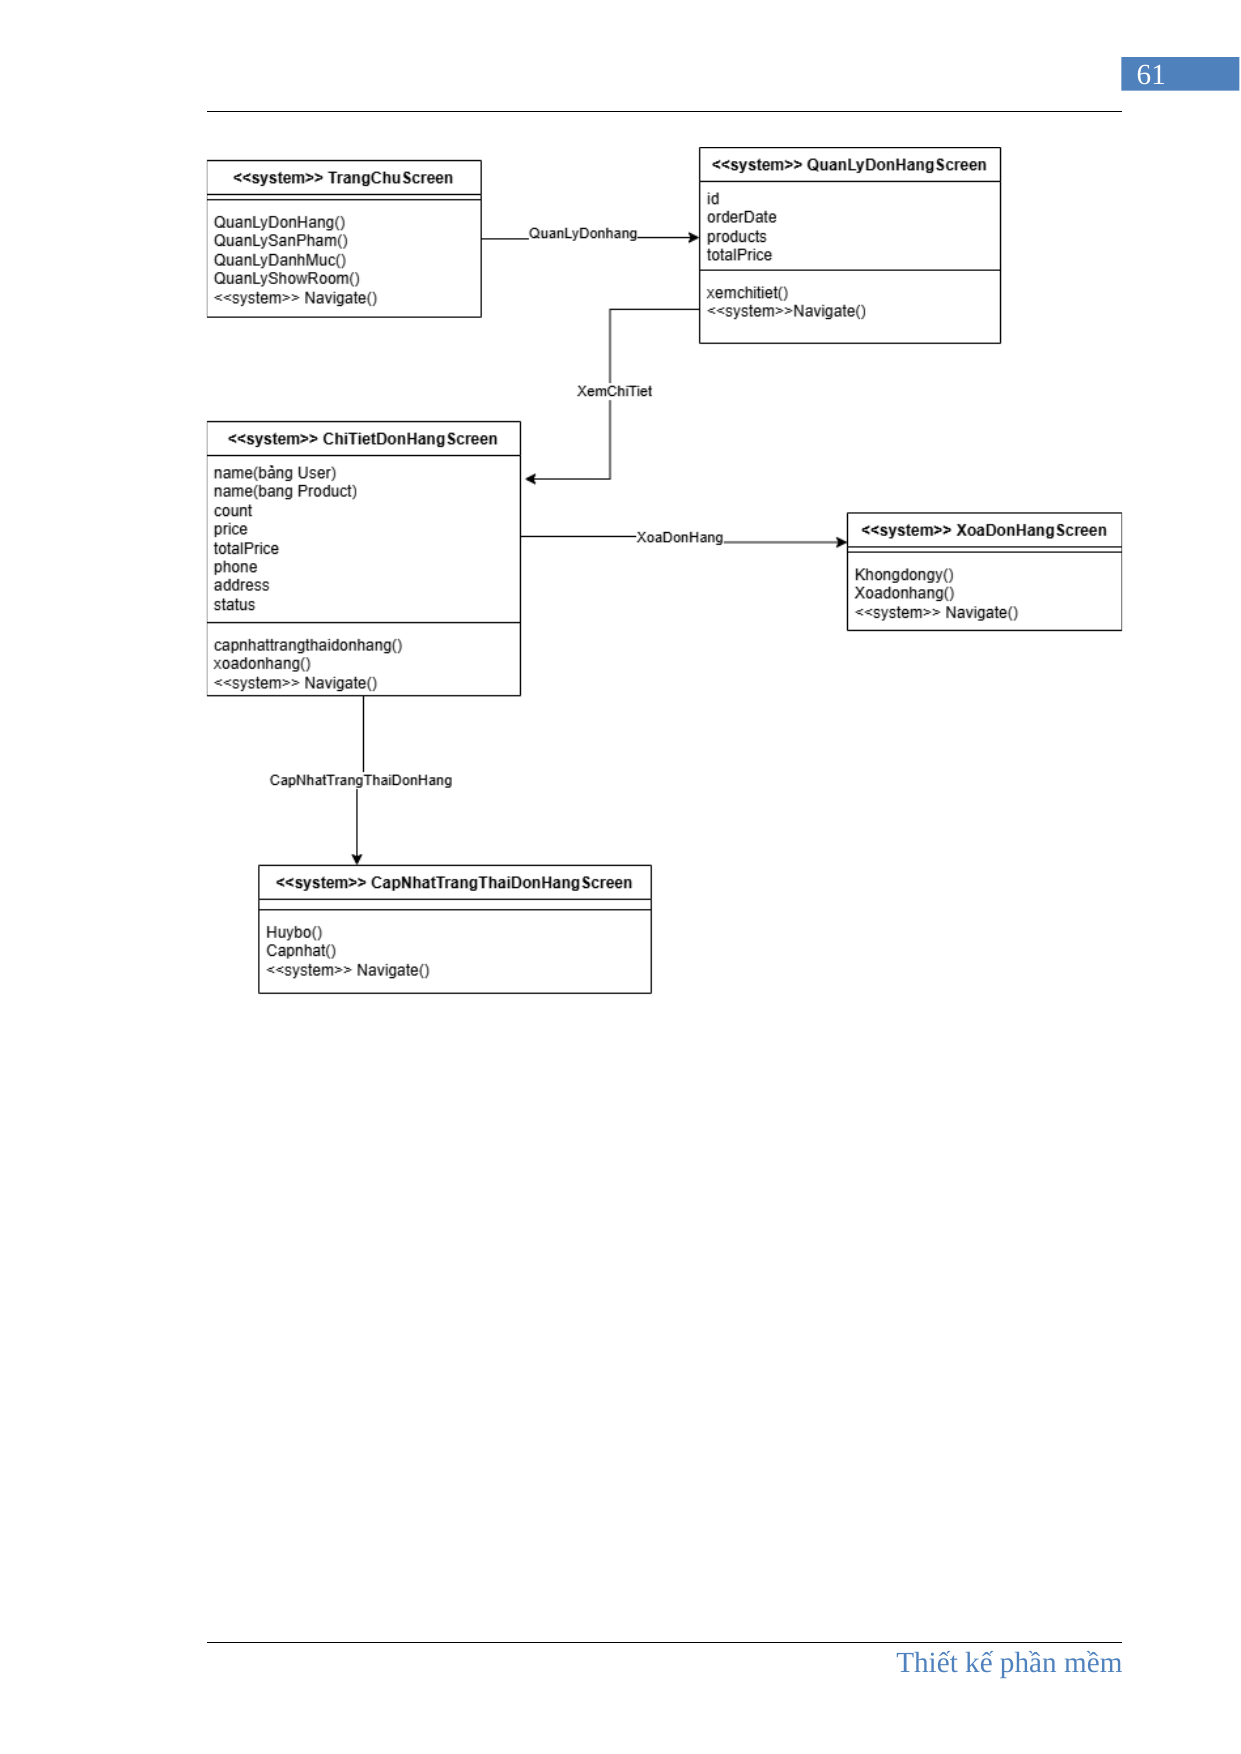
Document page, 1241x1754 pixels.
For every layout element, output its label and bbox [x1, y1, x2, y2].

picture [206, 147, 1123, 998]
